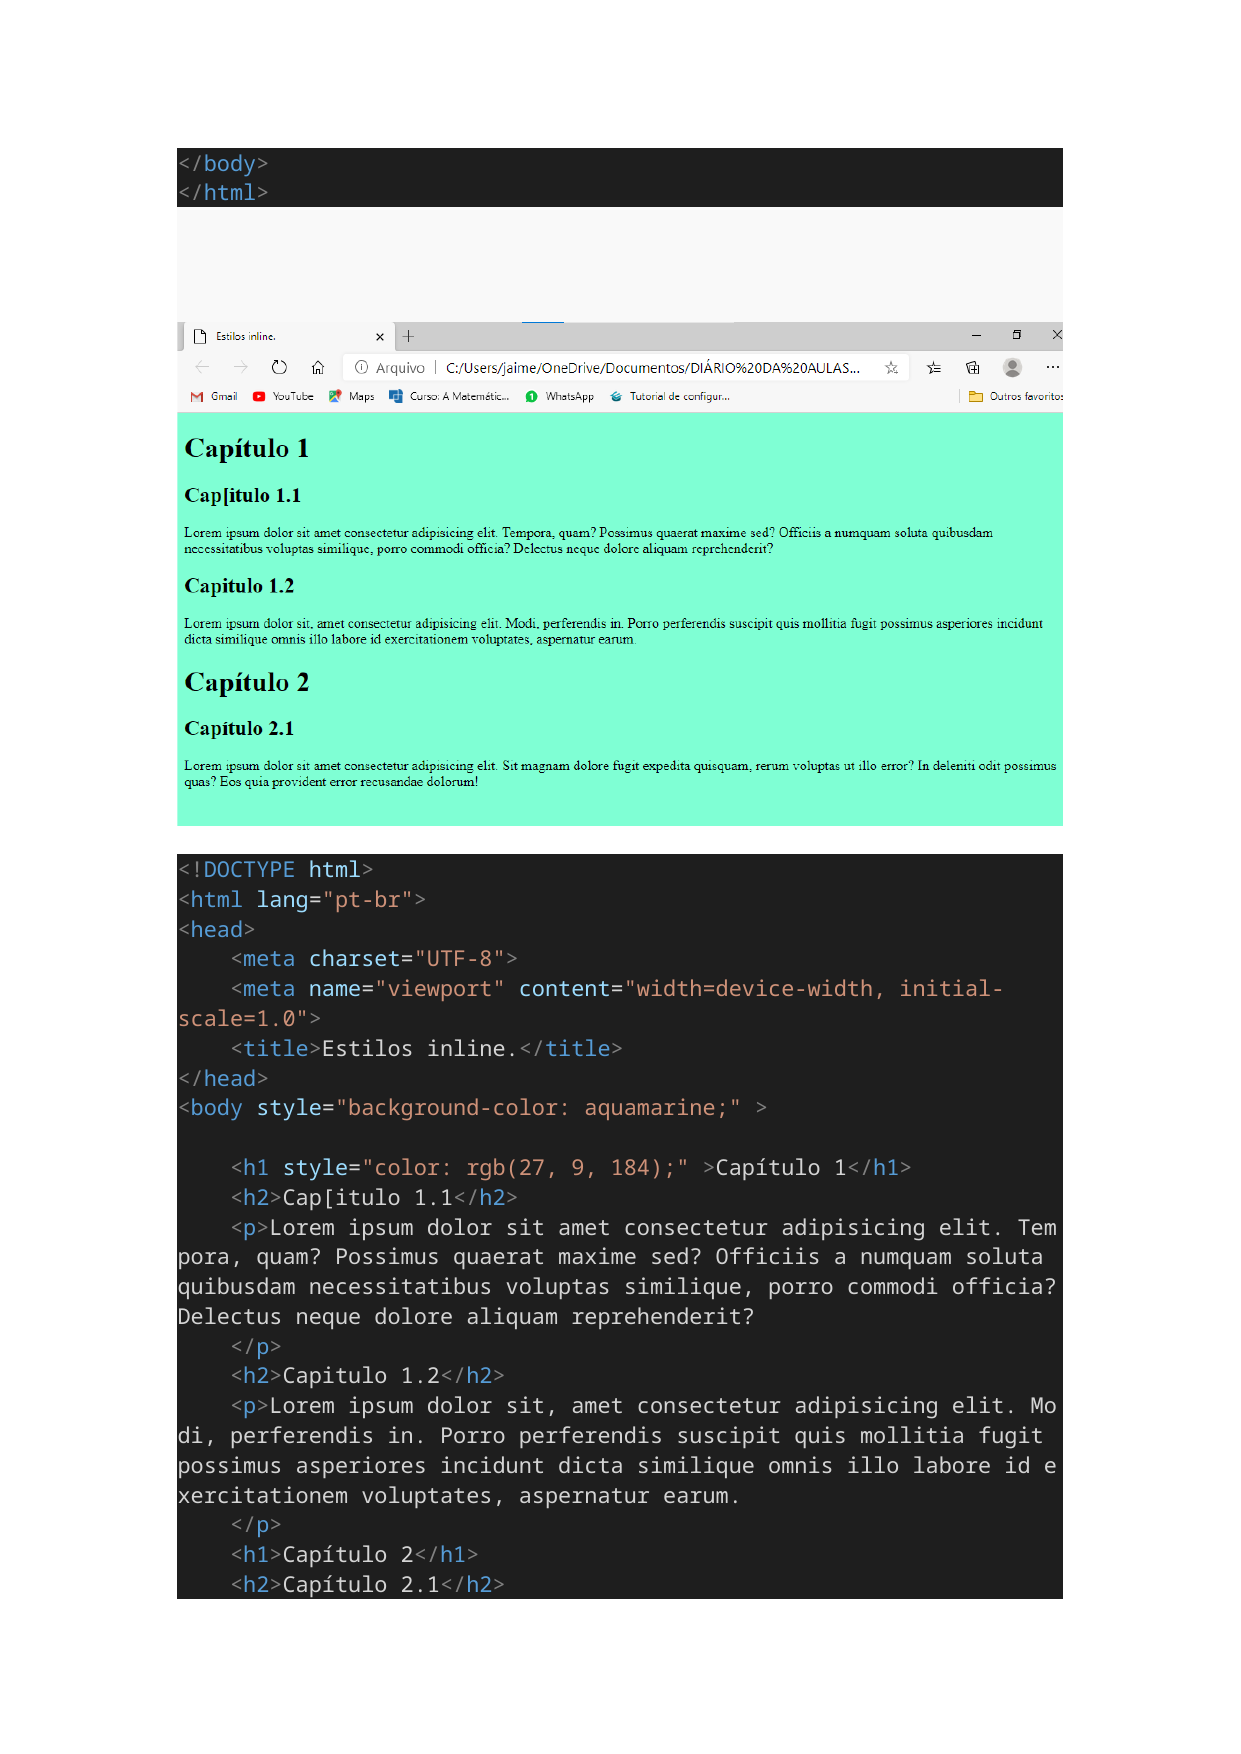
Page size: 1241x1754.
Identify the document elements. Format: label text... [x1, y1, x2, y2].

text <h1>Capítulo 2</h1> [177, 1539, 1063, 1569]
text </p> [177, 1509, 1063, 1539]
text <h2>Capitulo 1.2</h2> [177, 1360, 1063, 1390]
text <h2>Cap[itulo 1.1</h2> [177, 1182, 1063, 1211]
text <p>Lorem ipsum dolor sit, amet consectetur adipisicing elit. Modi, perferendis in. Porro perferendis suscipit quis mollitia fugit possimus asperiores incidunt dicta similique omnis illo labore id exercitationem voluptates, aspernatur earum. [177, 1390, 1063, 1509]
text </body> [177, 148, 1063, 177]
text <head> [177, 913, 1063, 943]
text <meta name="viewport" content="width=device-width, initial-scale=1.0"> [177, 973, 1063, 1033]
text <h2>Capítulo 2.1</h2> [177, 1569, 1063, 1599]
text <!DOCTYPE html> [177, 854, 1063, 884]
text <html lang="pt-br"> [177, 884, 1063, 913]
text </html> [177, 177, 1063, 207]
text </head> [177, 1062, 1063, 1092]
text <body style="background-color: aquamarine;" > [177, 1092, 1063, 1122]
text <title>Estilos inline.</title> [177, 1033, 1063, 1062]
text <h1 style="color: rgb(27, 9, 184);" >Capítulo 1</h1> [177, 1152, 1063, 1182]
text </p> [177, 1331, 1063, 1360]
picture [177, 322, 1063, 826]
text <p>Lorem ipsum dolor sit amet consectetur adipisicing elit. Tempora, quam? Possimus quaerat maxime sed? Officiis a numquam soluta quibusdam necessitatibus voluptas similique, porro commodi officia? Delectus neque dolore aliquam reprehenderit? [177, 1211, 1063, 1331]
text <meta charset="UTF-8"> [177, 943, 1063, 973]
